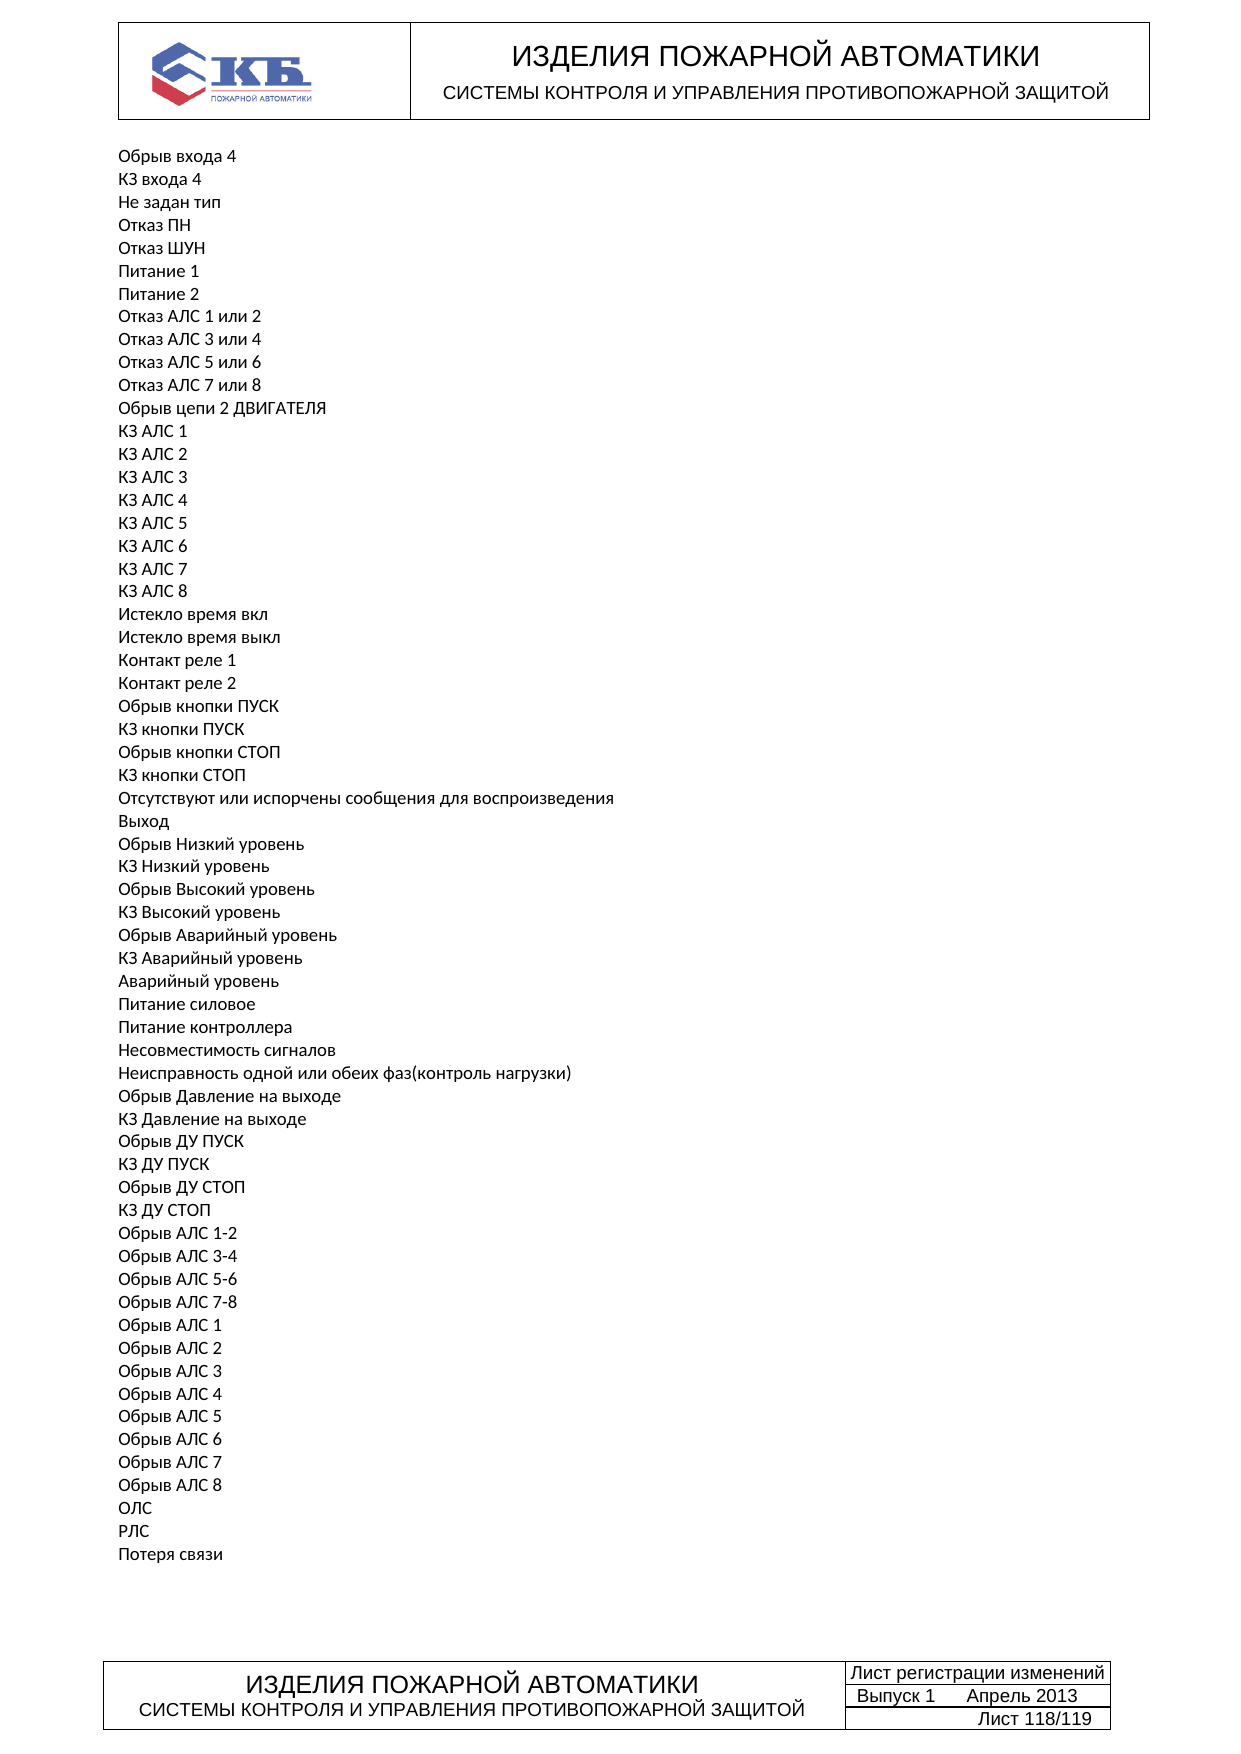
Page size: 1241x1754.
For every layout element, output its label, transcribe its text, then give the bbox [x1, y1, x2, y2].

text Обрыв АЛС 1 [118, 1313, 1092, 1336]
text Питание 1 [118, 259, 1092, 282]
text Контакт реле 1 [118, 648, 1092, 671]
text Обрыв Аварийный уровень [118, 923, 1092, 946]
text Питание контроллера [118, 1015, 1092, 1038]
text Истекло время вкл [118, 603, 1092, 626]
text Не задан тип [118, 190, 1092, 213]
text Обрыв кнопки ПУСК [118, 694, 1092, 717]
text Питание силовое [118, 992, 1092, 1015]
text КЗ АЛС 4 [118, 488, 1092, 511]
text Обрыв АЛС 3-4 [118, 1244, 1092, 1267]
text ОЛС [118, 1496, 1092, 1519]
text Отказ АЛС 1 или 2 [118, 305, 1092, 328]
text Выход [118, 809, 1092, 832]
text КЗ входа 4 [118, 167, 1092, 190]
text Обрыв АЛС 1-2 [118, 1221, 1092, 1244]
text Питание 2 [118, 282, 1092, 305]
text Несовместимость сигналов [118, 1038, 1092, 1061]
text Отсутствуют или испорчены сообщения для воспроизведения [118, 786, 1092, 809]
text Обрыв АЛС 6 [118, 1428, 1092, 1451]
text Обрыв Низкий уровень [118, 832, 1092, 855]
text КЗ Низкий уровень [118, 855, 1092, 878]
text КЗ АЛС 8 [118, 580, 1092, 603]
text КЗ АЛС 5 [118, 511, 1092, 534]
text Обрыв входа 4 [118, 144, 1092, 167]
text КЗ кнопки ПУСК [118, 717, 1092, 740]
text КЗ ДУ ПУСК [118, 1153, 1092, 1176]
text КЗ ДУ СТОП [118, 1198, 1092, 1221]
text Отказ АЛС 7 или 8 [118, 373, 1092, 396]
text Аварийный уровень [118, 969, 1092, 992]
text КЗ АЛС 1 [118, 419, 1092, 442]
text Обрыв кнопки СТОП [118, 740, 1092, 763]
text Обрыв АЛС 3 [118, 1359, 1092, 1382]
text КЗ кнопки СТОП [118, 763, 1092, 786]
text Отказ ПН [118, 213, 1092, 236]
text Обрыв АЛС 8 [118, 1473, 1092, 1496]
text Обрыв ДУ СТОП [118, 1176, 1092, 1198]
text КЗ АЛС 3 [118, 465, 1092, 488]
text Отказ АЛС 5 или 6 [118, 351, 1092, 373]
text Обрыв Высокий уровень [118, 878, 1092, 901]
text Обрыв АЛС 5-6 [118, 1267, 1092, 1290]
text КЗ Высокий уровень [118, 901, 1092, 923]
text Потеря связи [118, 1542, 1092, 1565]
text КЗ АЛС 6 [118, 534, 1092, 557]
text Отказ АЛС 3 или 4 [118, 328, 1092, 351]
text Обрыв АЛС 4 [118, 1382, 1092, 1405]
text КЗ АЛС 7 [118, 557, 1092, 580]
text Обрыв ДУ ПУСК [118, 1130, 1092, 1153]
text Обрыв АЛС 7-8 [118, 1290, 1092, 1313]
text Обрыв цепи 2 ДВИГАТЕЛЯ [118, 396, 1092, 419]
picture [148, 34, 325, 115]
text Истекло время выкл [118, 626, 1092, 648]
text КЗ АЛС 2 [118, 442, 1092, 465]
text Обрыв Давление на выходе [118, 1084, 1092, 1107]
text КЗ Аварийный уровень [118, 946, 1092, 969]
text Обрыв АЛС 5 [118, 1405, 1092, 1428]
text Обрыв АЛС 7 [118, 1451, 1092, 1473]
text Неисправность одной или обеих фаз(контроль нагрузки) [118, 1061, 1092, 1084]
text КЗ Давление на выходе [118, 1107, 1092, 1130]
text Контакт реле 2 [118, 671, 1092, 694]
text Обрыв АЛС 2 [118, 1336, 1092, 1359]
text Отказ ШУН [118, 236, 1092, 259]
text РЛС [118, 1519, 1092, 1542]
